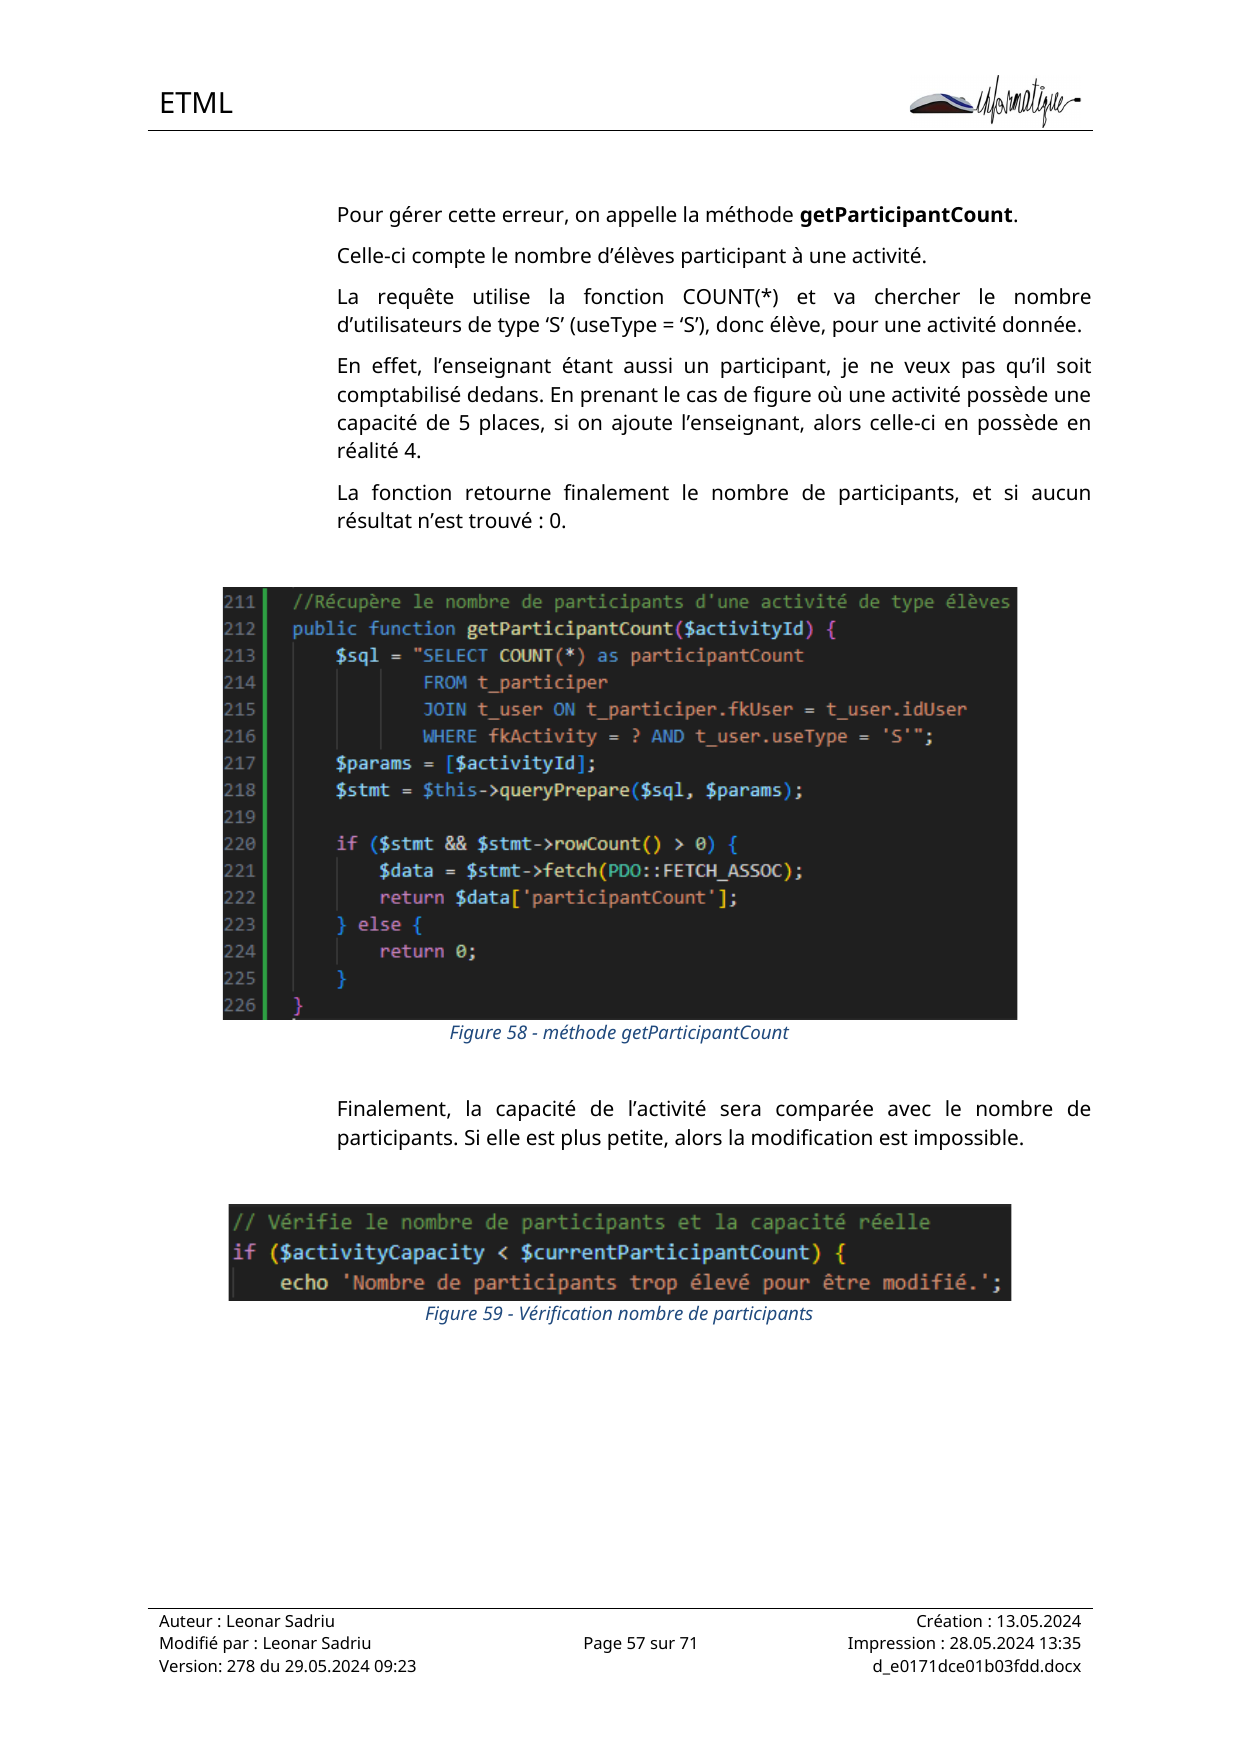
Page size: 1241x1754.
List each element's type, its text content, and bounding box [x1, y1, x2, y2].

text Celle-ci compte le nombre d’élèves participant à une activité. [337, 241, 1092, 269]
picture [222, 587, 1018, 1020]
text Pour gérer cette erreur, on appelle la méthode getParticipantCount. [337, 200, 1092, 228]
text En effet, l’enseignant étant aussi un participant, je ne veux pas qu’il soit comptabilisé dedans. En prenant le cas de figure où une activité possède une capacité de 5 places, si on ajoute l’enseignant, alors celle-ci en possède en réalité 4. [337, 351, 1092, 465]
picture [909, 75, 1082, 128]
text Finalement, la capacité de l’activité sera comparée avec le nombre de participants. Si elle est plus petite, alors la modification est impossible. [337, 1094, 1092, 1151]
text La requête utilise la fonction COUNT(*) et va chercher le nombre d’utilisateurs de type ‘S’ (useType = ‘S’), donc élève, pour une activité donnée. [337, 282, 1092, 339]
text La fonction retourne finalement le nombre de participants, et si aucun résultat n’est trouvé : 0. [337, 478, 1092, 534]
picture [228, 1204, 1012, 1301]
